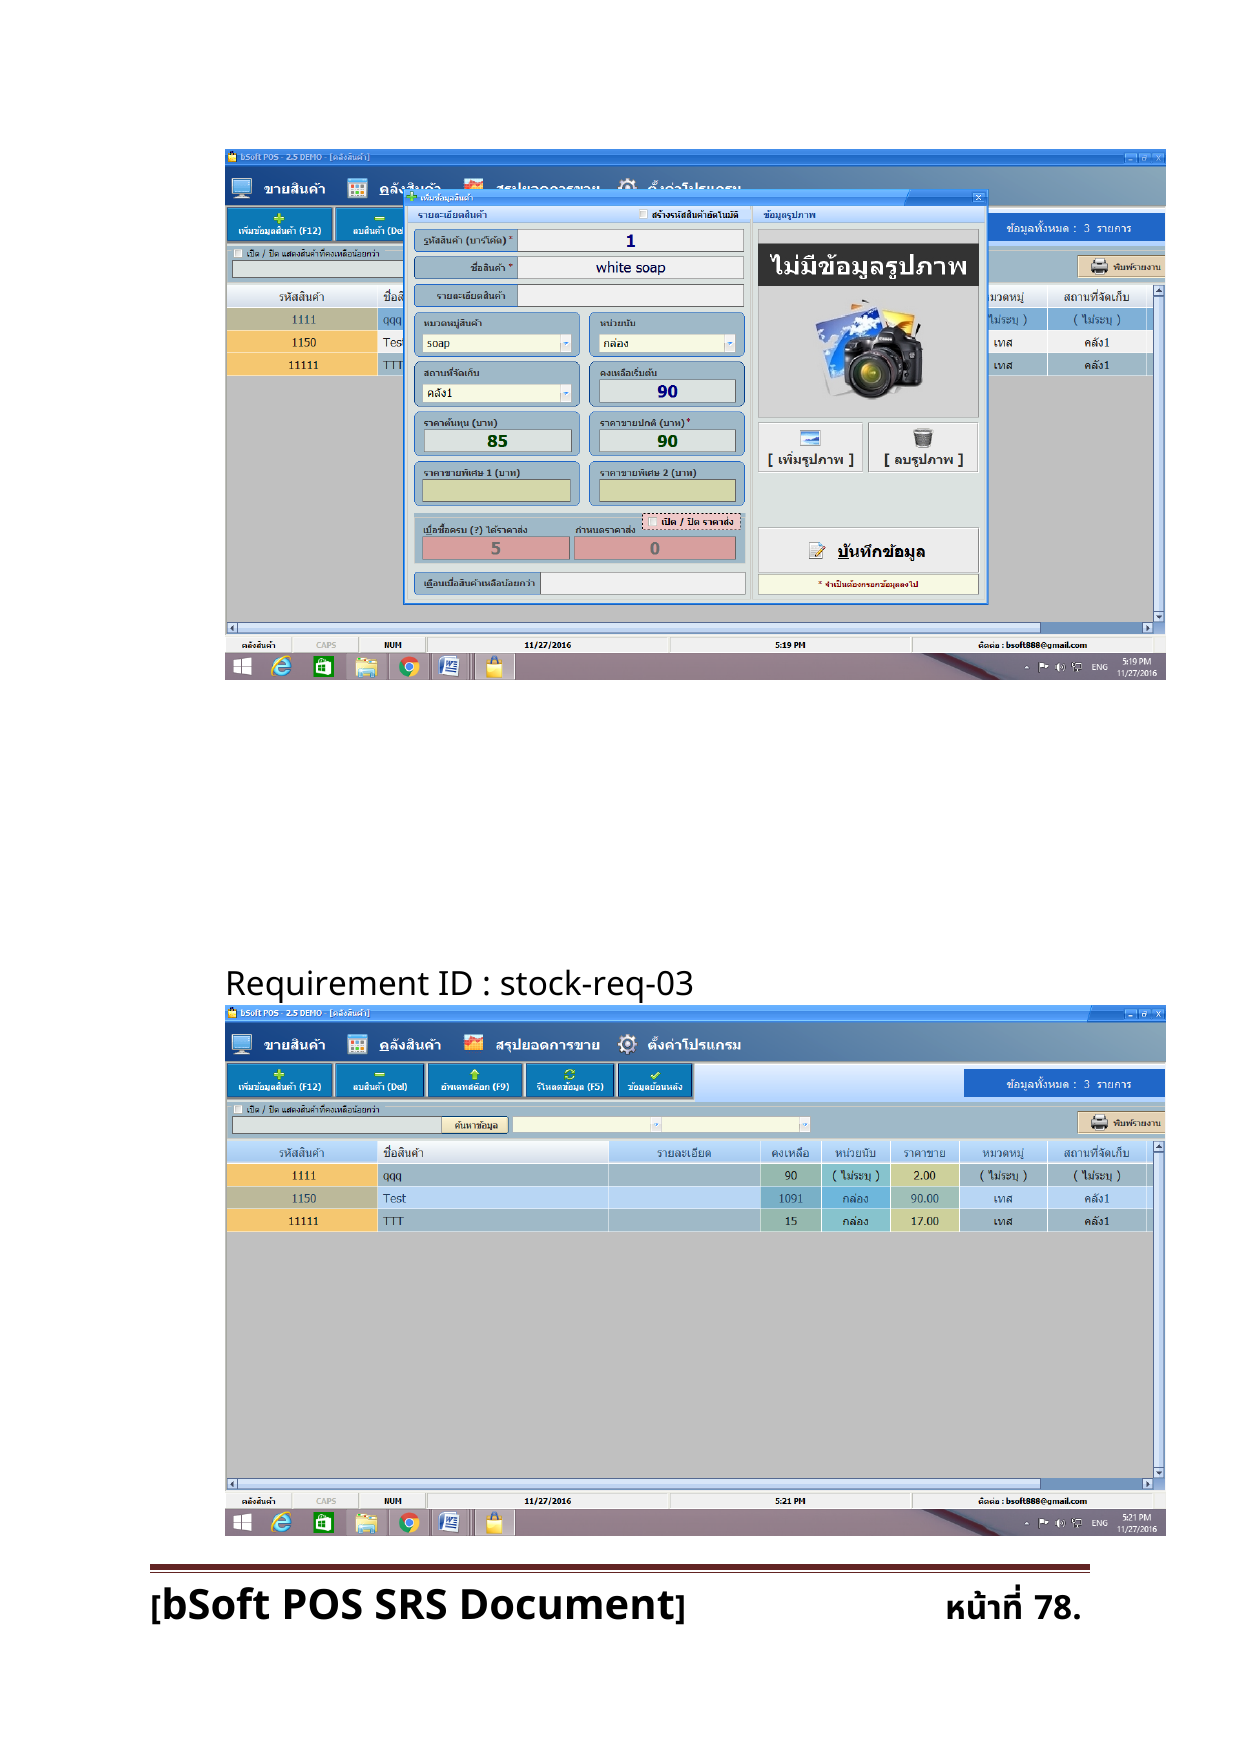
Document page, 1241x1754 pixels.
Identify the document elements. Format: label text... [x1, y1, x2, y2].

picture [225, 1005, 1166, 1536]
text Requirement ID : stock-req-03 [225, 960, 1090, 1005]
picture [225, 149, 1166, 680]
